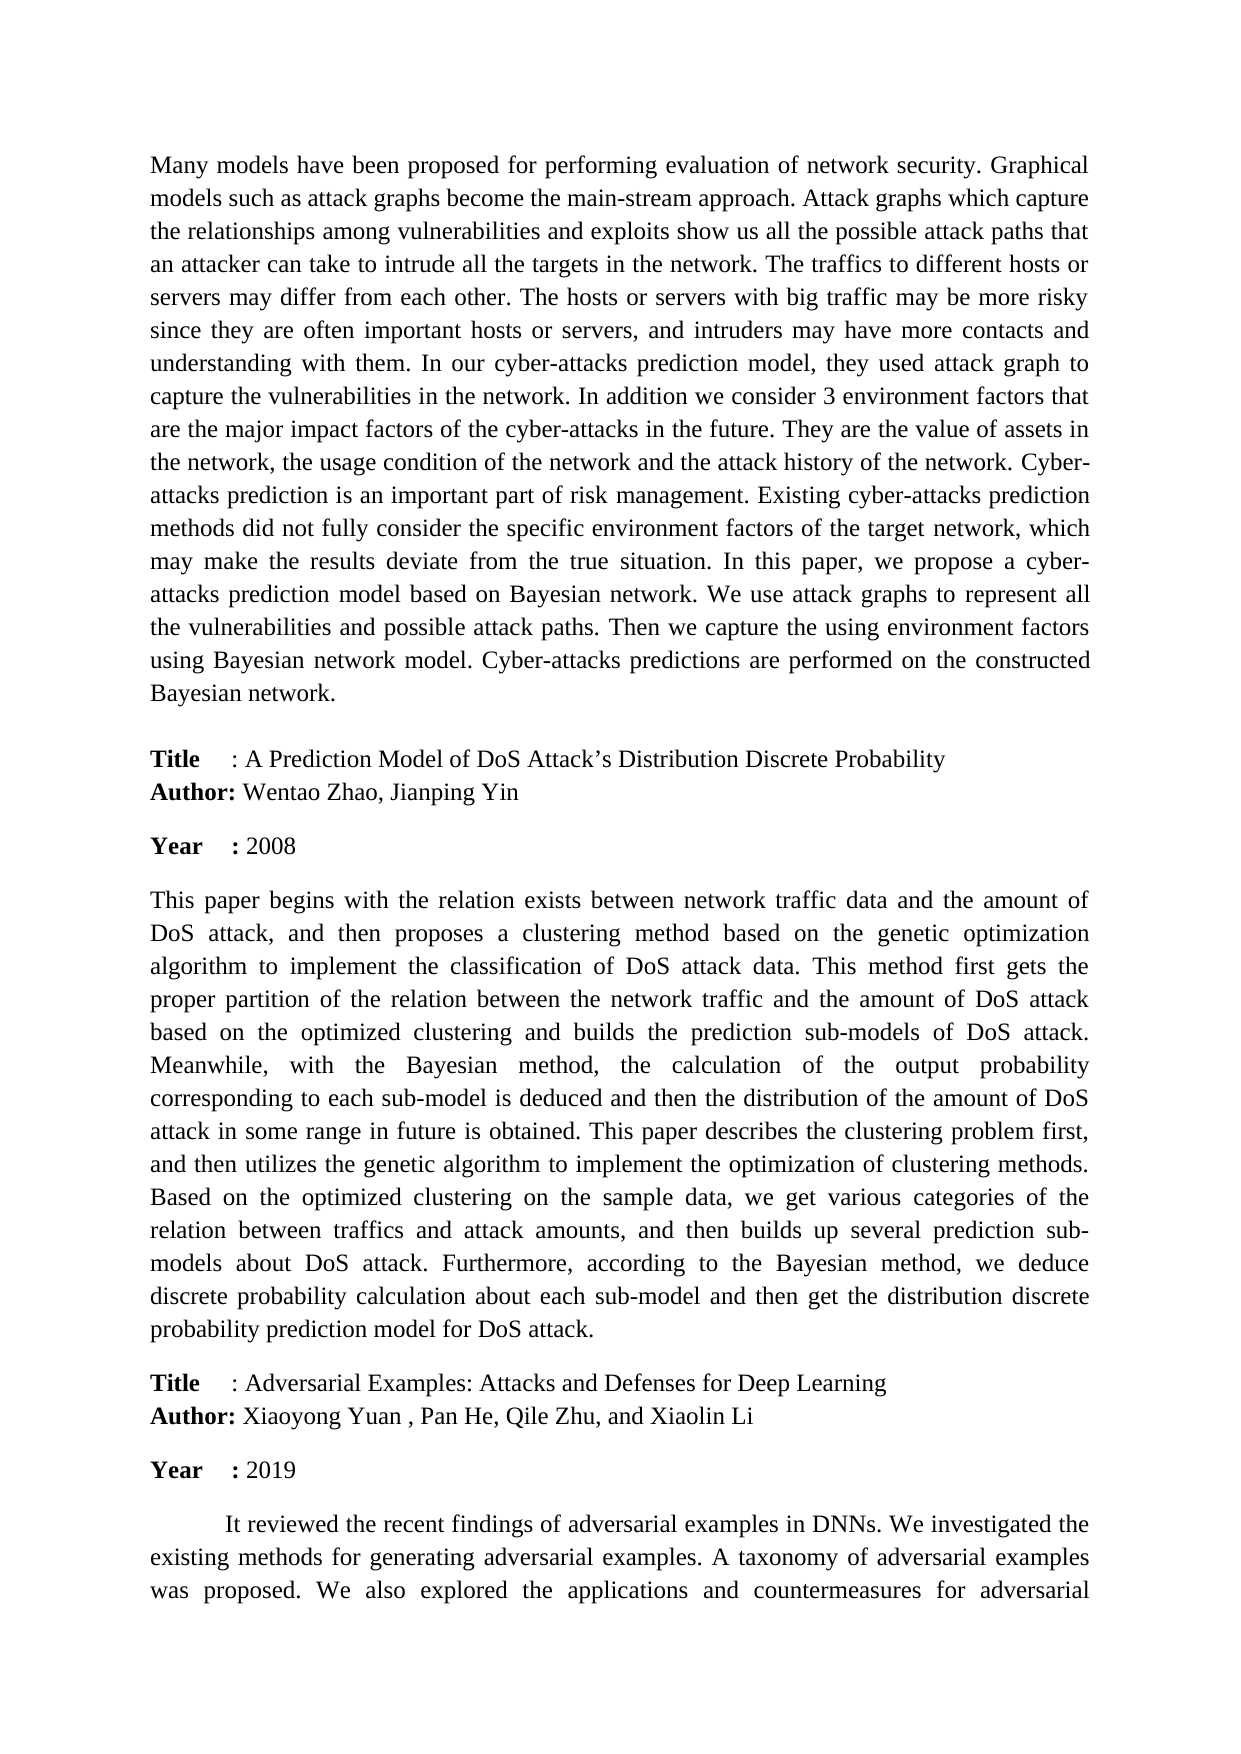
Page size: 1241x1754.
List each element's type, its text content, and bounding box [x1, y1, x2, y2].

text Year : 2008 [150, 831, 1090, 860]
text Author: Wentao Zhao, Jianping Yin [150, 777, 1090, 806]
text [150, 150, 1090, 707]
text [150, 1509, 1090, 1604]
text Year : 2019 [150, 1455, 1090, 1484]
text Author: Xiaoyong Yuan , Pan He, Qile Zhu, and Xiaolin Li [150, 1401, 1090, 1430]
text This paper begins with the relation exists between network traffic data and the amount of DoS attack, and then proposes a clustering method based on the genetic optimization algorithm to implement the classification of DoS attack data. This method first gets the proper partition of the relation between the network traffic and the amount of DoS attack based on the optimized clustering and builds the prediction sub-models of DoS attack. Meanwhile, with the Bayesian method, the calculation of the output probability corresponding to each sub-model is deduced and then the distribution of the amount of DoS attack in some range in future is obtained. This paper describes the clustering problem first, and then utilizes the genetic algorithm to implement the optimization of clustering methods. Based on the optimized clustering on the sample data, we get various categories of the relation between traffics and attack amounts, and then builds up several prediction sub-models about DoS attack. Furthermore, according to the Bayesian method, we deduce discrete probability calculation about each sub-model and then get the distribution discrete probability prediction model for DoS attack. [150, 885, 1090, 1343]
text Title : Adversarial Examples: Attacks and Defenses for Deep Learning [150, 1368, 1090, 1397]
text Title : A Prediction Model of DoS Attack’s Distribution Discrete Probability [150, 744, 1090, 773]
